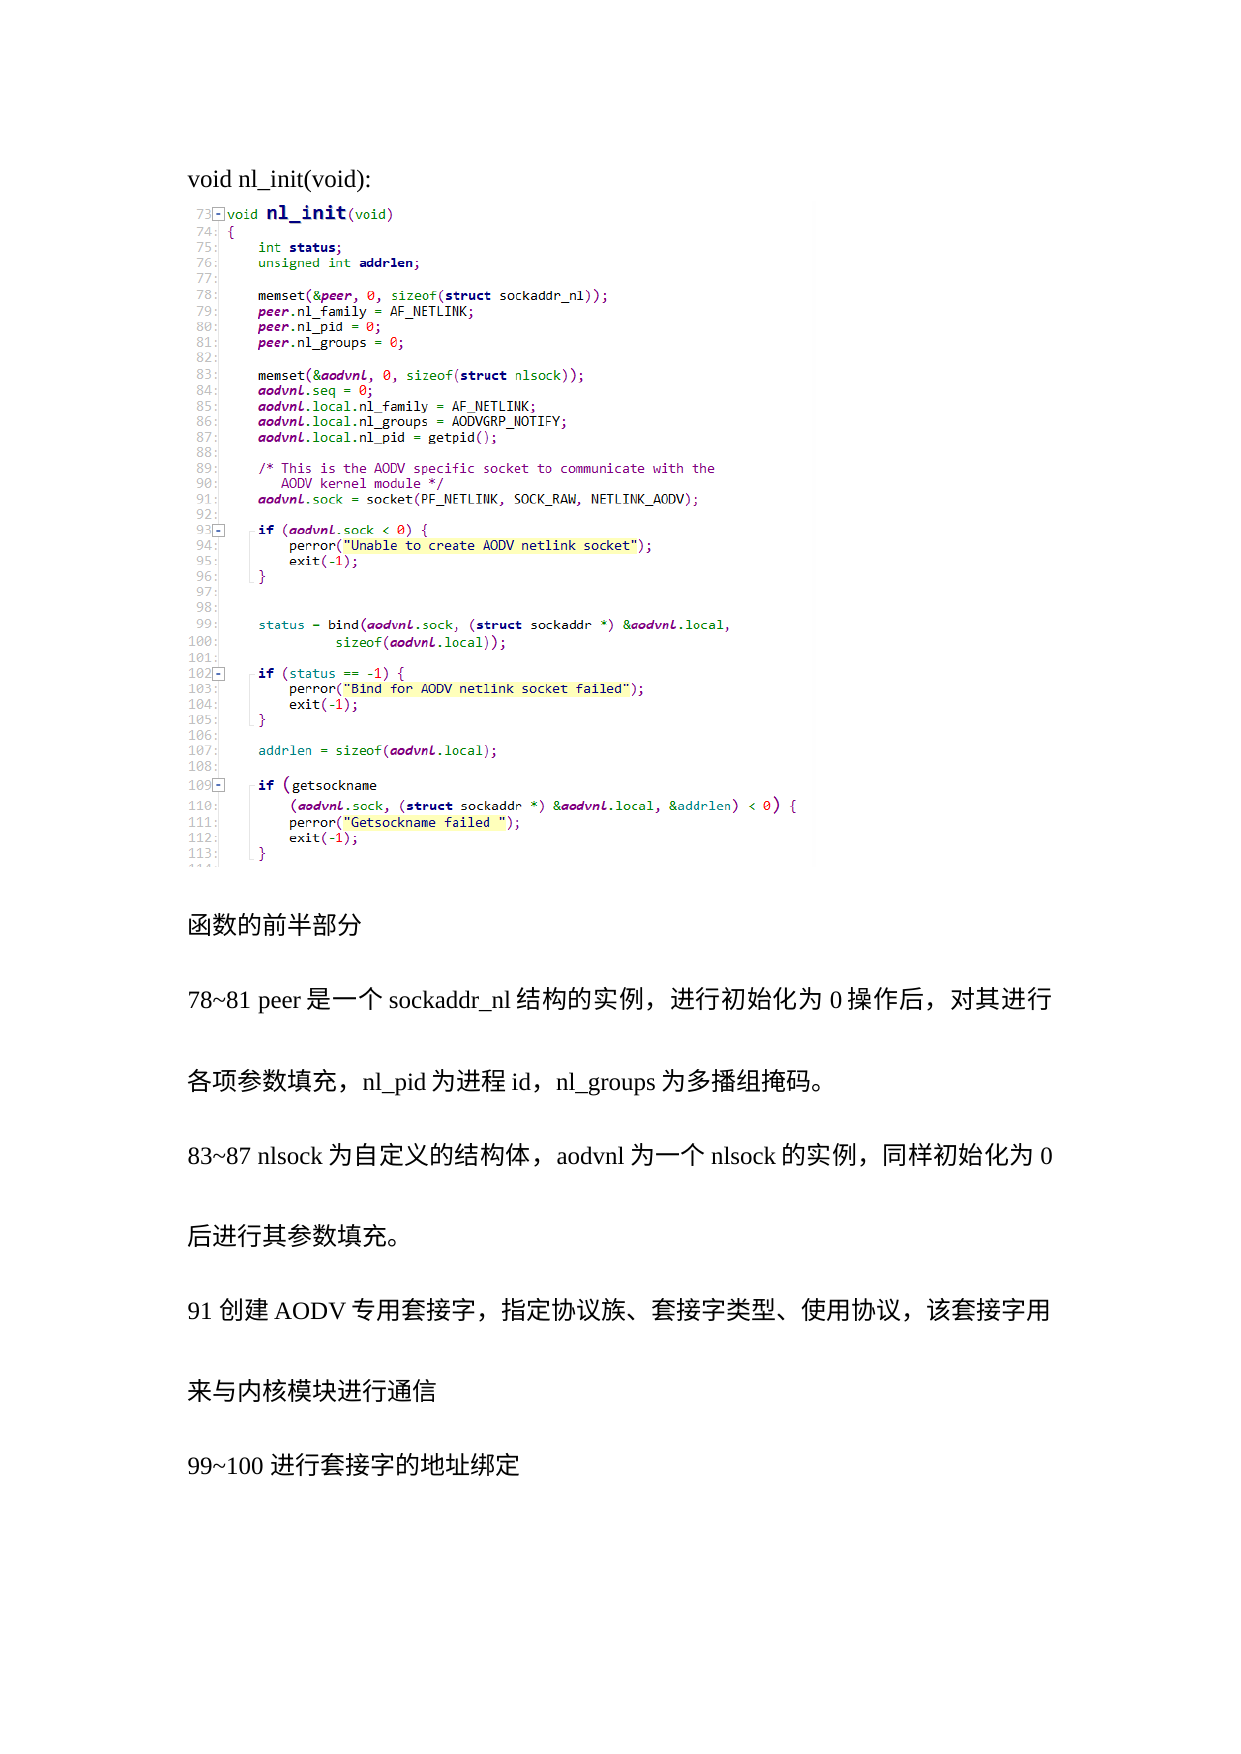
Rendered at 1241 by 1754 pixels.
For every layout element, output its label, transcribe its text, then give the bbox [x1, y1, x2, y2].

text void nl_init(void): [187, 162, 1053, 194]
text 99~100 进行套接字的地址绑定 [187, 1431, 1053, 1496]
text 83~87 nlsock为自定义的结构体，aodvnl为一个nlsock的实例，同样初始化为0后进行其参数填充。 [187, 1121, 1053, 1267]
text 78~81 peer是一个sockaddr_nl结构的实例，进行初始化为0操作后，对其进行各项参数填充，nl_pid为进程id，nl_groups为多播组掩码。 [187, 965, 1053, 1112]
text 91 创建AODV专用套接字，指定协议族、套接字类型、使用协议，该套接字用来与内核模块进行通信 [187, 1276, 1053, 1422]
text 函数的前半部分 [187, 891, 1053, 956]
picture [187, 201, 817, 867]
